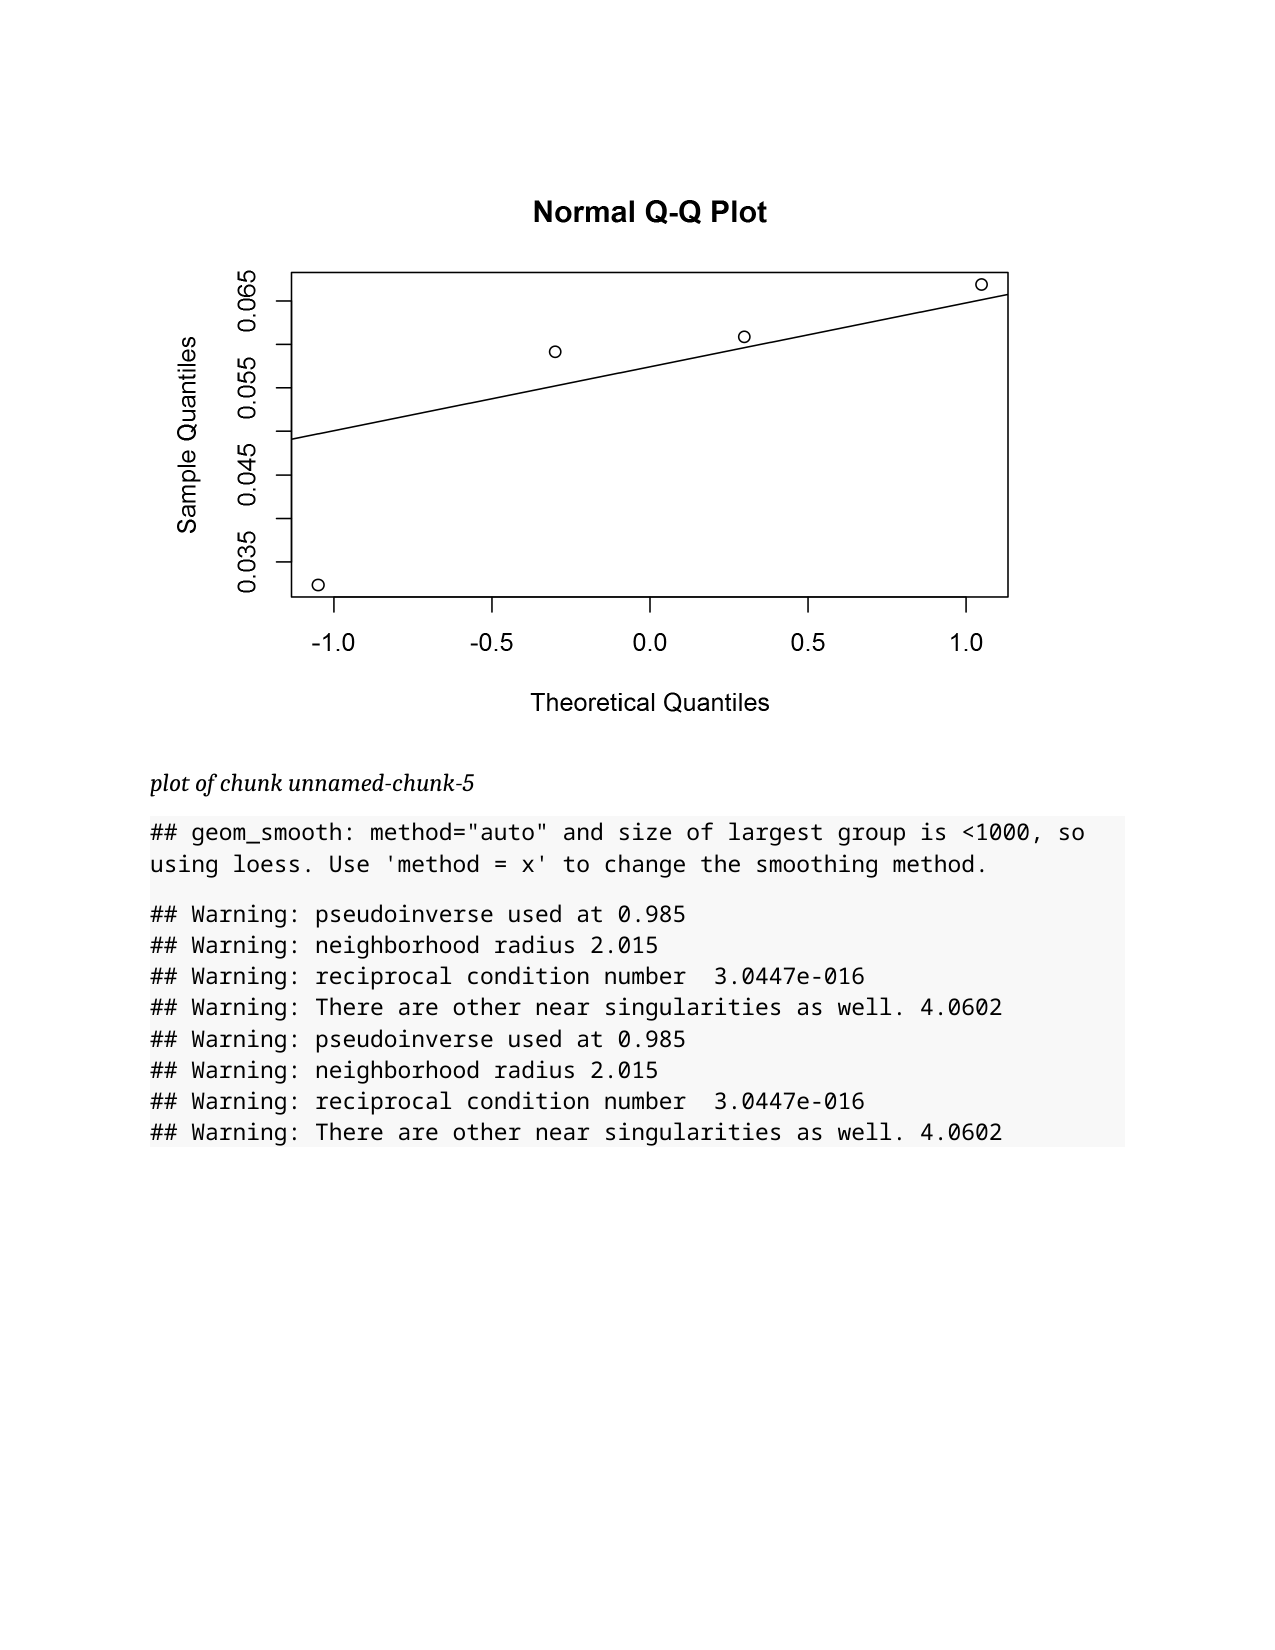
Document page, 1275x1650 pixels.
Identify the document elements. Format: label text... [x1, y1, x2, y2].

text plot of chunk unnamed-chunk-5 [150, 769, 1125, 797]
text ## Warning: pseudoinverse used at 0.985 ## Warning: neighborhood radius 2.015 ## Warning: reciprocal condition number 3.0447e-016 ## Warning: There are other near singularities as well. 4.0602 ## Warning: pseudoinverse used at 0.985 ## Warning: neighborhood radius 2.015 ## Warning: reciprocal condition number 3.0447e-016 ## Warning: There are other near singularities as well. 4.0602 [150, 897, 1125, 1147]
text ## geom_smooth: method="auto" and size of largest group is <1000, so using loess. Use 'method = x' to change the smoothing method. [150, 816, 1125, 879]
picture [168, 150, 1071, 750]
